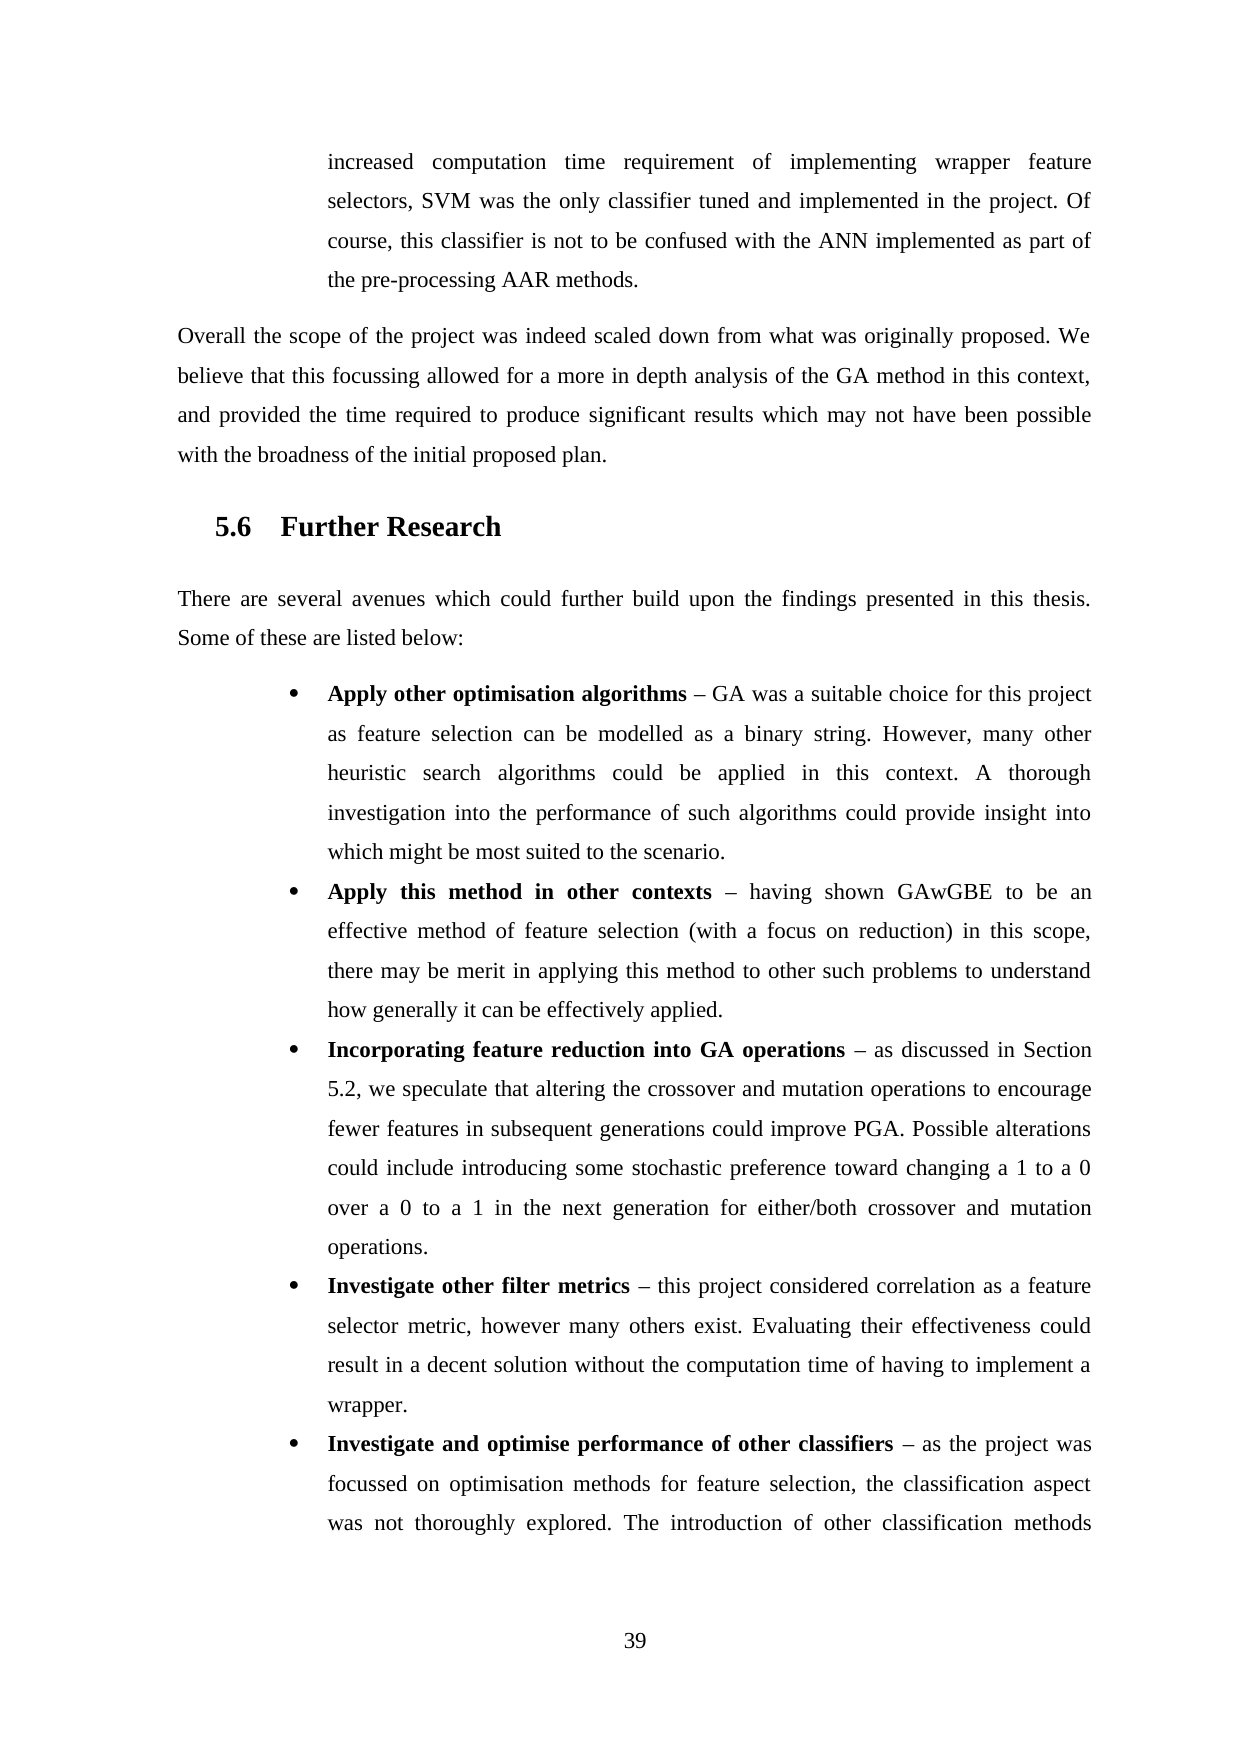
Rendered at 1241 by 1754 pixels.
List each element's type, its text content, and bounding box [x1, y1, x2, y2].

text Overall the scope of the project was indeed scaled down from what was originally proposed. We believe that this focussing allowed for a more in depth analysis of the GA method in this context, and provided the time required to produce significant results which may not have been possible with the broadness of the initial proposed plan. [177, 322, 1092, 467]
list Incorporating feature reduction into GA operations – as discussed in Section 5.2, we speculate that altering the crossover and mutation operations to encourage fewer features in subsequent generations could improve PGA. Possible alterations could include introducing some stochastic preference toward changing a 1 to a 0 over a 0 to a 1 in the next generation for either/both crossover and mutation operations. [290, 1036, 1092, 1259]
list Apply this method in other contexts – having shown GAwGBE to be an effective method of feature selection (with a focus on reduction) in this scope, there may be merit in applying this method to other such problems to understand how generally it can be effectively applied. [290, 878, 1092, 1022]
list Investigate other filter metrics – this project considered correlation as a feature selector metric, however many others exist. Evaluating their effectiveness could result in a decent solution without the computation time of having to implement a wrapper. [290, 1272, 1092, 1417]
list Apply other optimisation algorithms – GA was a suitable choice for this project as feature selection can be modelled as a binary string. However, many other heuristic search algorithms could be applied in this context. A thorough investigation into the performance of such algorithms could provide insight into which might be most suited to the scenario. [290, 680, 1092, 864]
text There are several avenues which could further build upon the findings presented in this thesis. Some of these are listed below: [177, 585, 1092, 651]
subtitle 5.6 Further Research [215, 509, 1092, 543]
